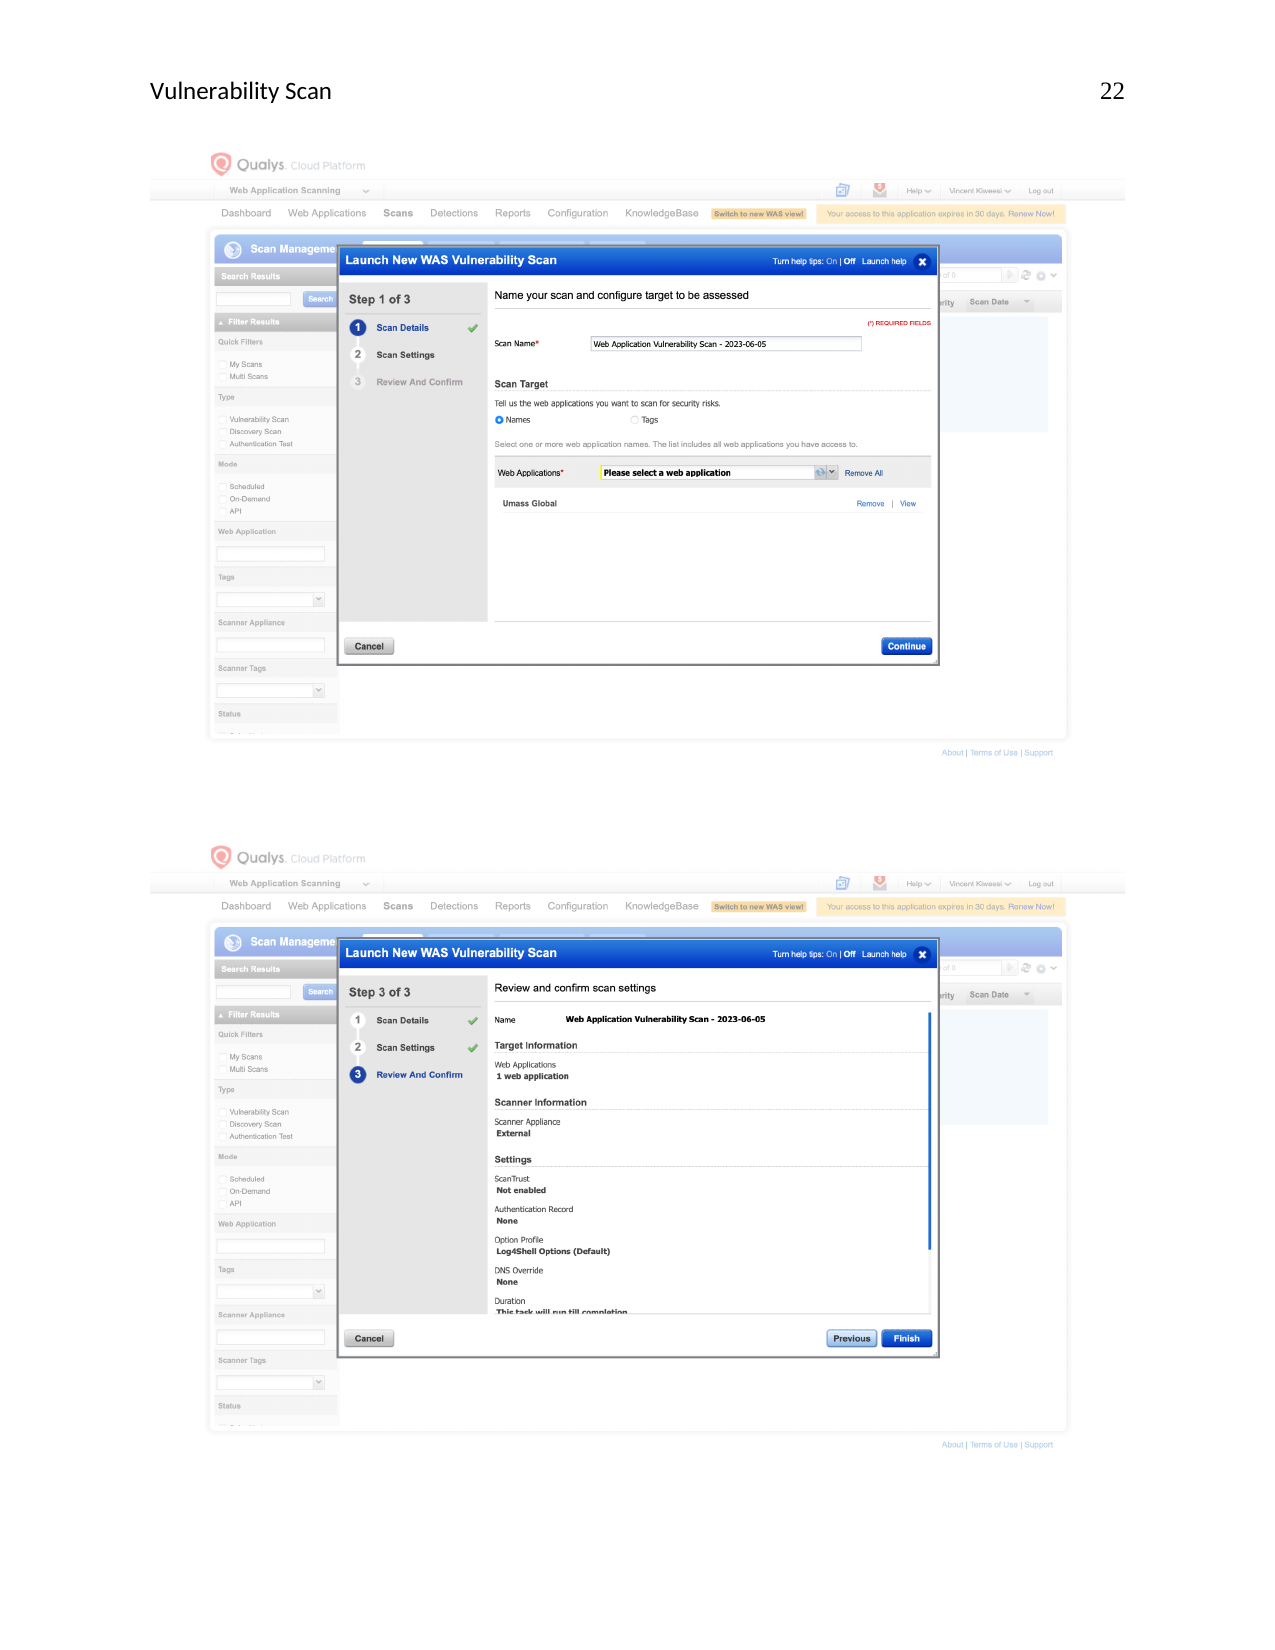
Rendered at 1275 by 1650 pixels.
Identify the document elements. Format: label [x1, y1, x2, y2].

picture [150, 150, 1125, 761]
picture [150, 842, 1125, 1453]
